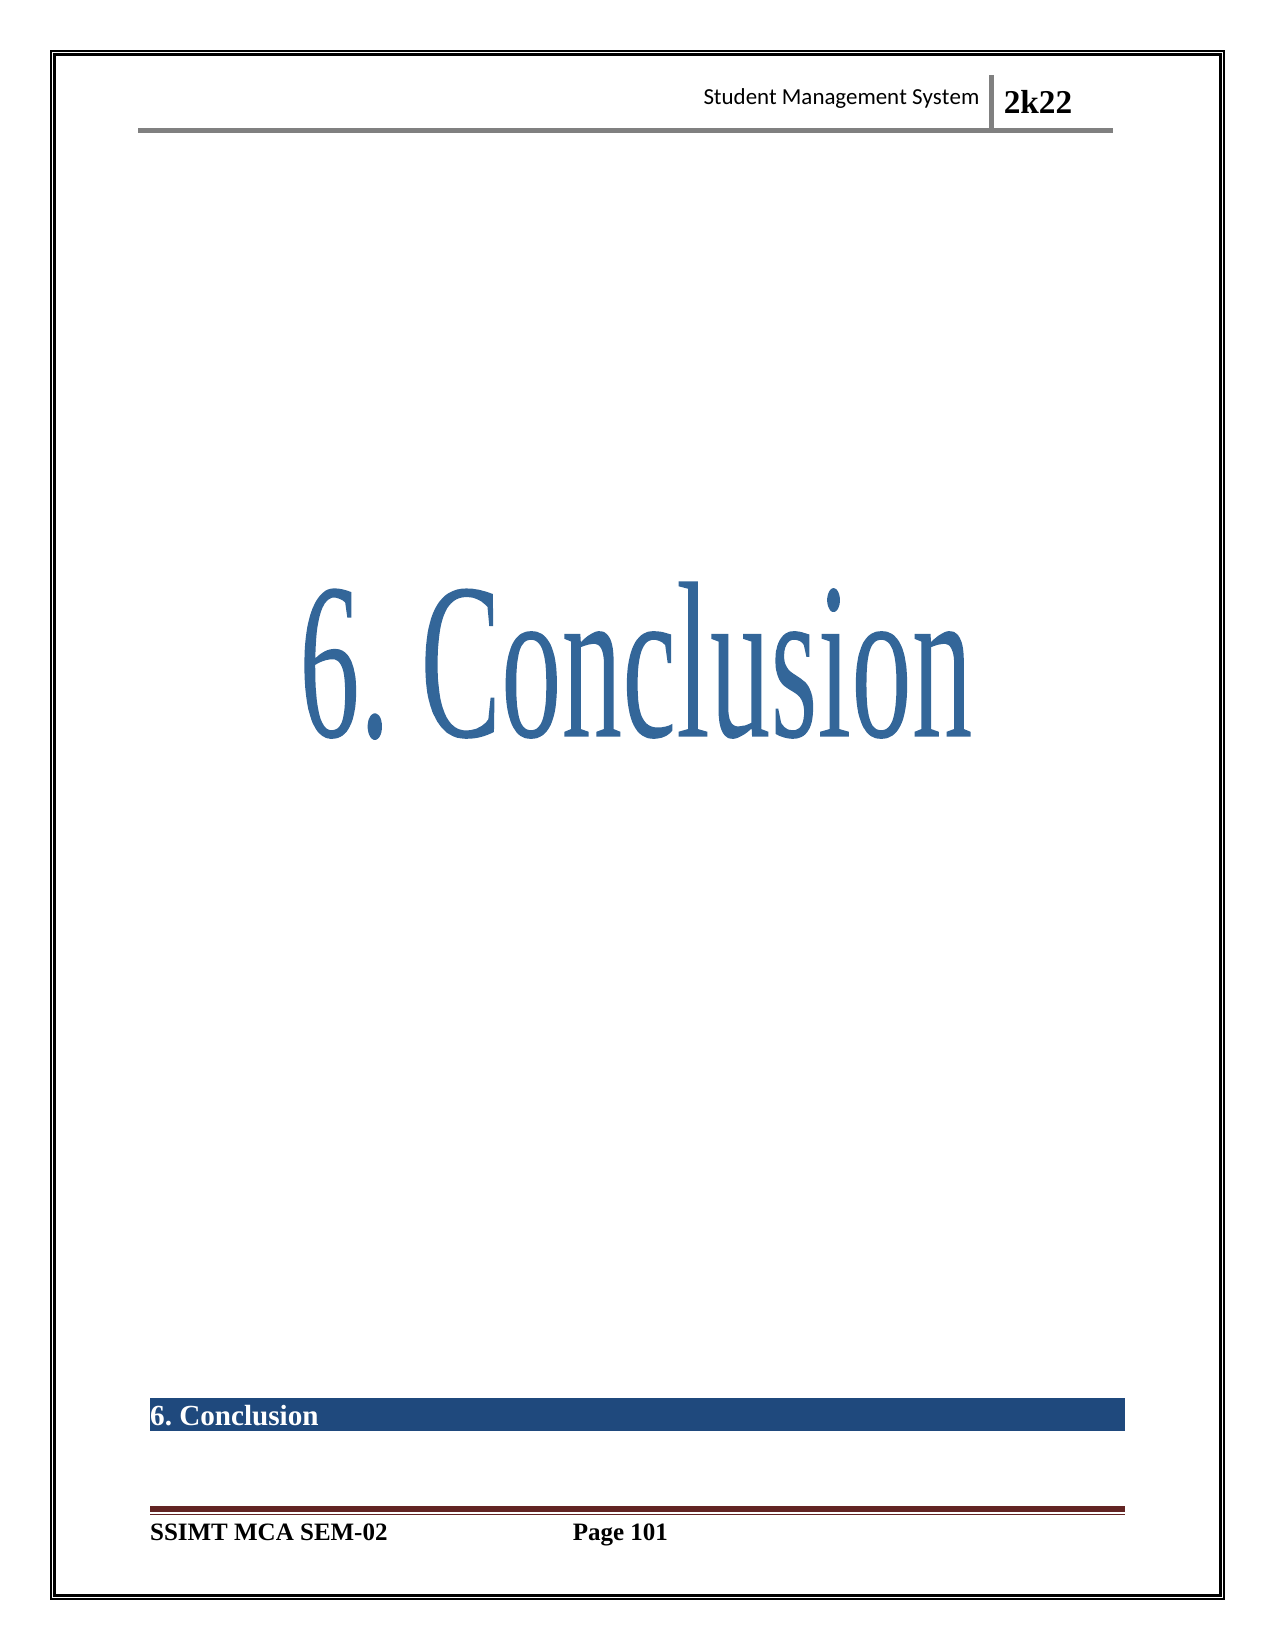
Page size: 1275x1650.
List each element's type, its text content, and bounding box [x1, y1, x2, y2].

text 6. Conclusion [150, 1398, 1125, 1431]
